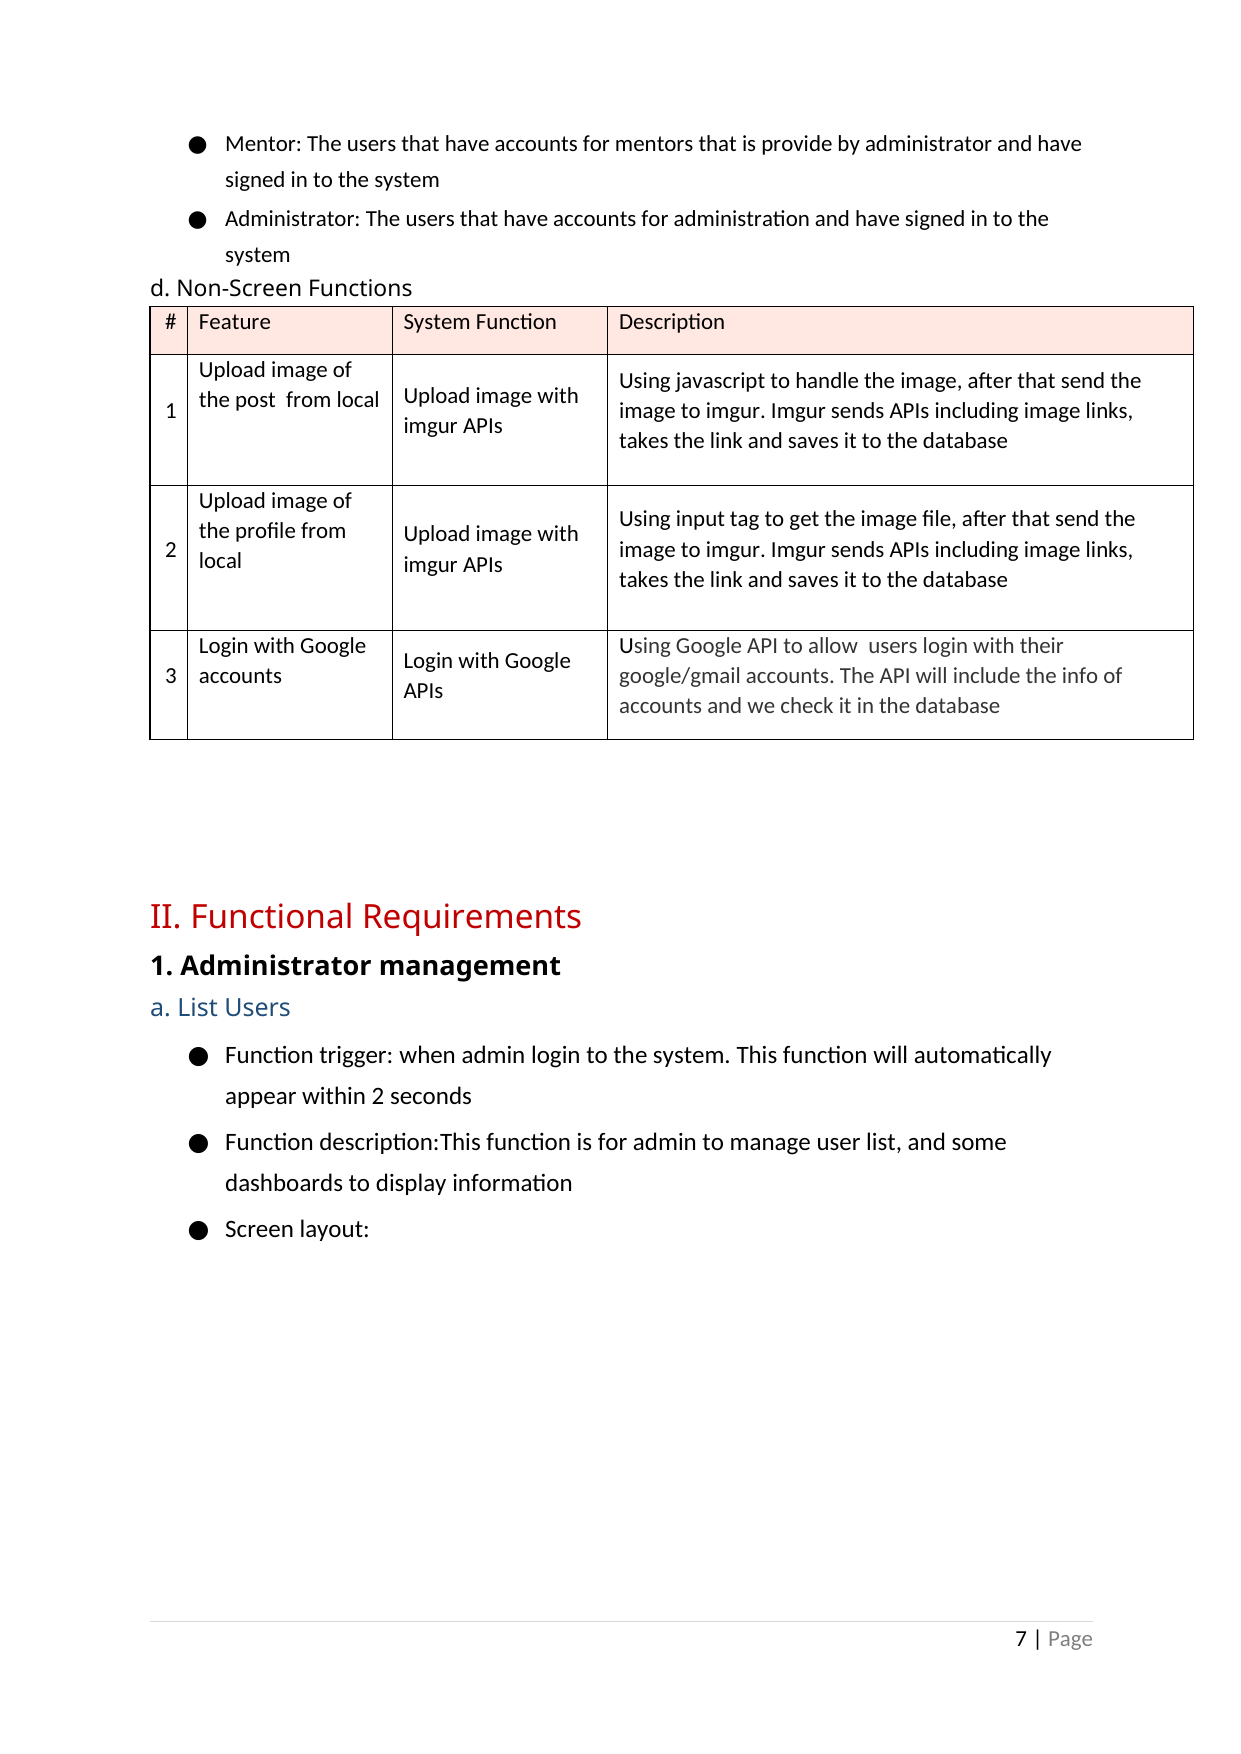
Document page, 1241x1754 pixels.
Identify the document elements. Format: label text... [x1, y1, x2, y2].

subtitle 1. Administrator management [150, 946, 1093, 983]
table_header # [151, 307, 187, 354]
list Mentor: The users that have accounts for mentors that is provide by administrator and have signed in to the system [187, 118, 1093, 193]
list Screen layout: [187, 1200, 1093, 1251]
table_cell 1 [151, 355, 187, 485]
table_cell 3 [151, 631, 187, 738]
subtitle d. Non-Screen Functions [150, 272, 1093, 303]
list Function description:This function is for admin to manage user list, and some dashboards to display information [187, 1113, 1093, 1198]
list Function trigger: when admin login to the system. This function will automatically appear within 2 seconds [187, 1027, 1093, 1111]
table_cell Using input tag to get the image file, after that send the image to imgur. Imgur sends APIs including image links, takes the link and saves it to the database [608, 486, 1193, 630]
table_cell Upload image with imgur APIs [393, 355, 607, 485]
list Administrator: The users that have accounts for administration and have signed in to the system [187, 193, 1093, 268]
table_header Feature [188, 307, 392, 354]
table_cell Upload image of the profile from local [188, 486, 392, 630]
table_cell 2 [151, 486, 187, 630]
table_cell Upload image with imgur APIs [393, 486, 607, 630]
table_cell Using Google API to allow users login with their google/gmail accounts. The API will include the info of accounts and we check it in the database [608, 631, 1193, 738]
subtitle II. Functional Requirements [150, 893, 1093, 938]
table_cell Login with Google accounts [188, 631, 392, 738]
table_cell Using javascript to handle the image, after that send the image to imgur. Imgur sends APIs including image links, takes the link and saves it to the database [608, 355, 1193, 485]
subtitle a. List Users [150, 990, 1093, 1024]
table_cell Upload image of the post from local [188, 355, 392, 485]
table_header Description [608, 307, 1193, 354]
table_cell Login with Google APIs [393, 631, 607, 738]
table_header System Function [393, 307, 607, 354]
